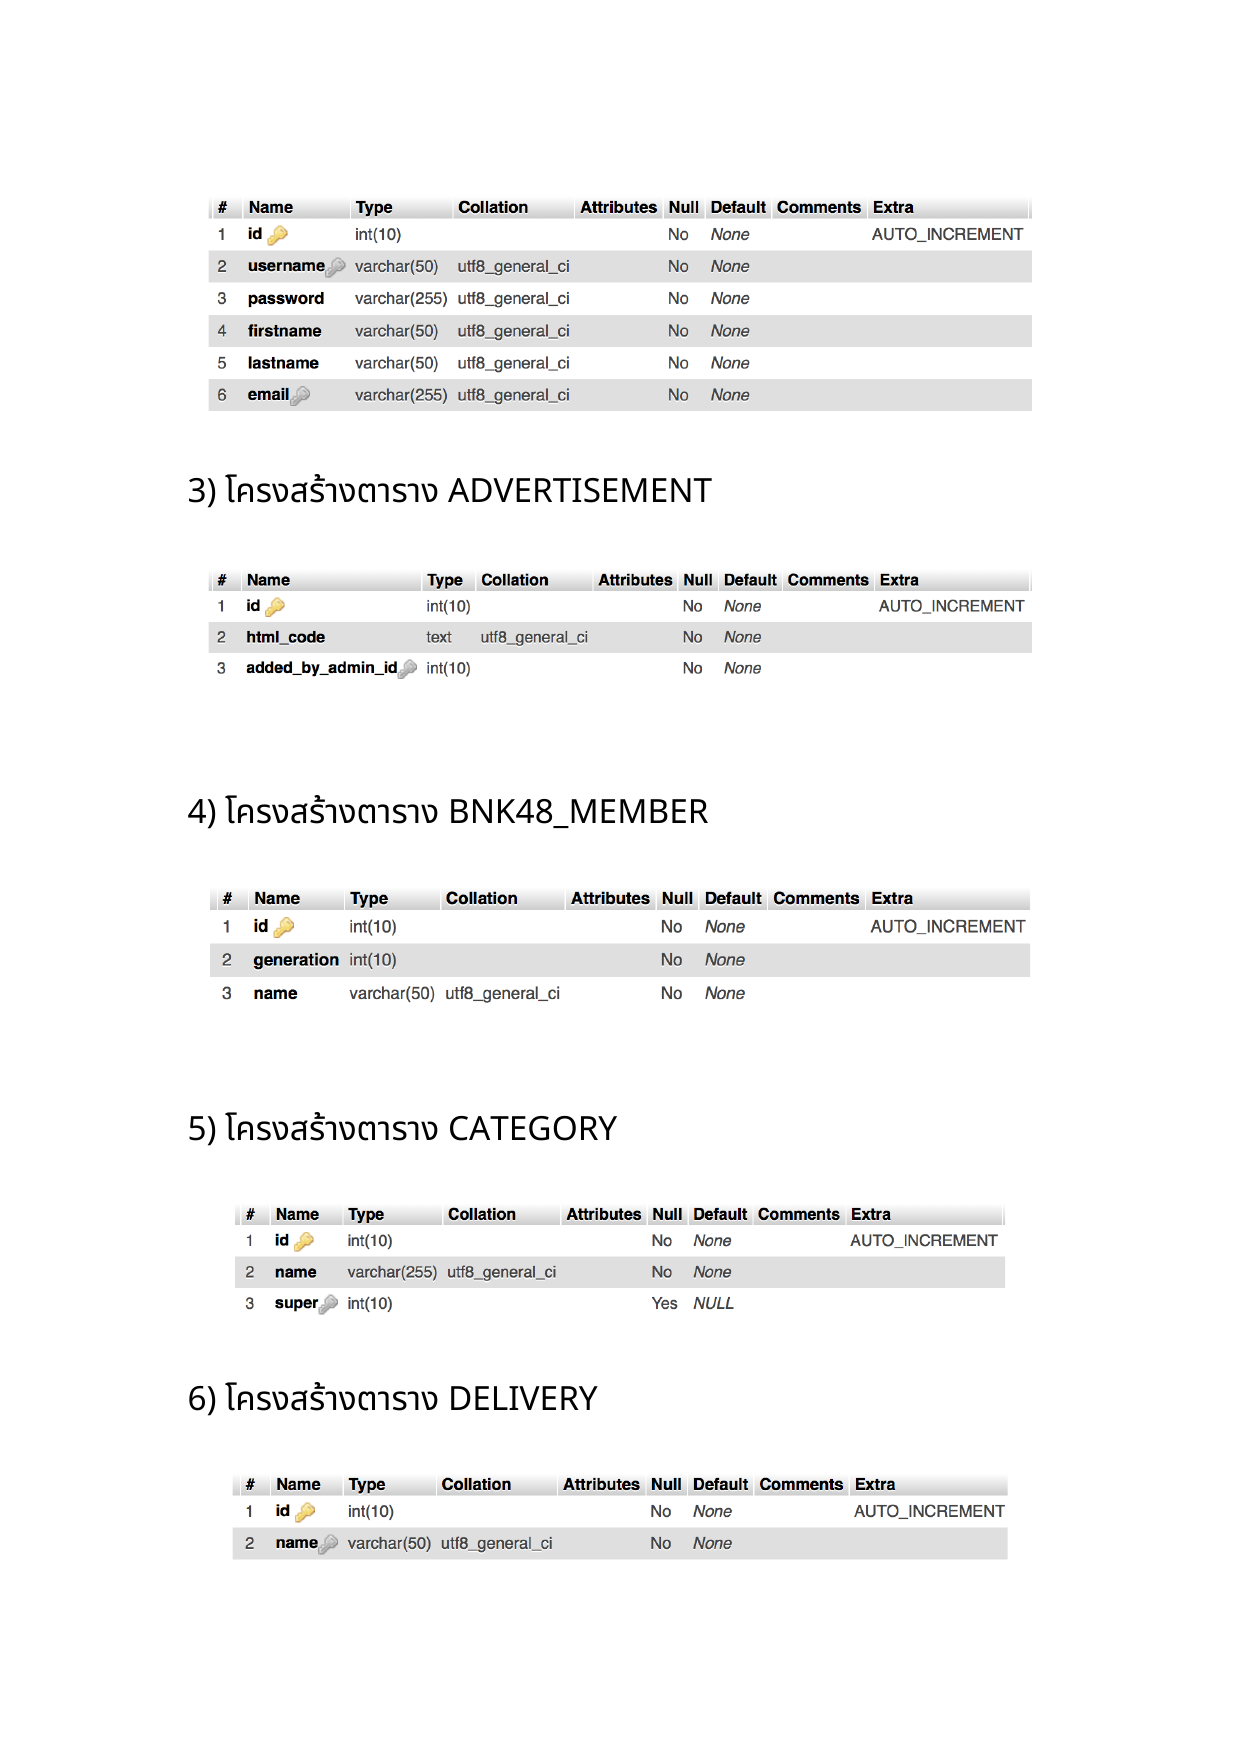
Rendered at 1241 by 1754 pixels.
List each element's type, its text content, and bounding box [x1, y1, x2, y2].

list โครงสร้างตาราง ADVERTISEMENT [187, 466, 1090, 517]
picture [208, 562, 1032, 697]
picture [235, 1201, 1006, 1330]
picture [232, 1471, 1008, 1561]
list โครงสร้างตาราง DELIVERY [187, 1375, 1090, 1426]
picture [210, 883, 1031, 1015]
list โครงสร้างตาราง BNK48_MEMBER [187, 788, 1090, 838]
list โครงสร้างตาราง CATEGORY [187, 1105, 1090, 1156]
picture [208, 195, 1032, 421]
